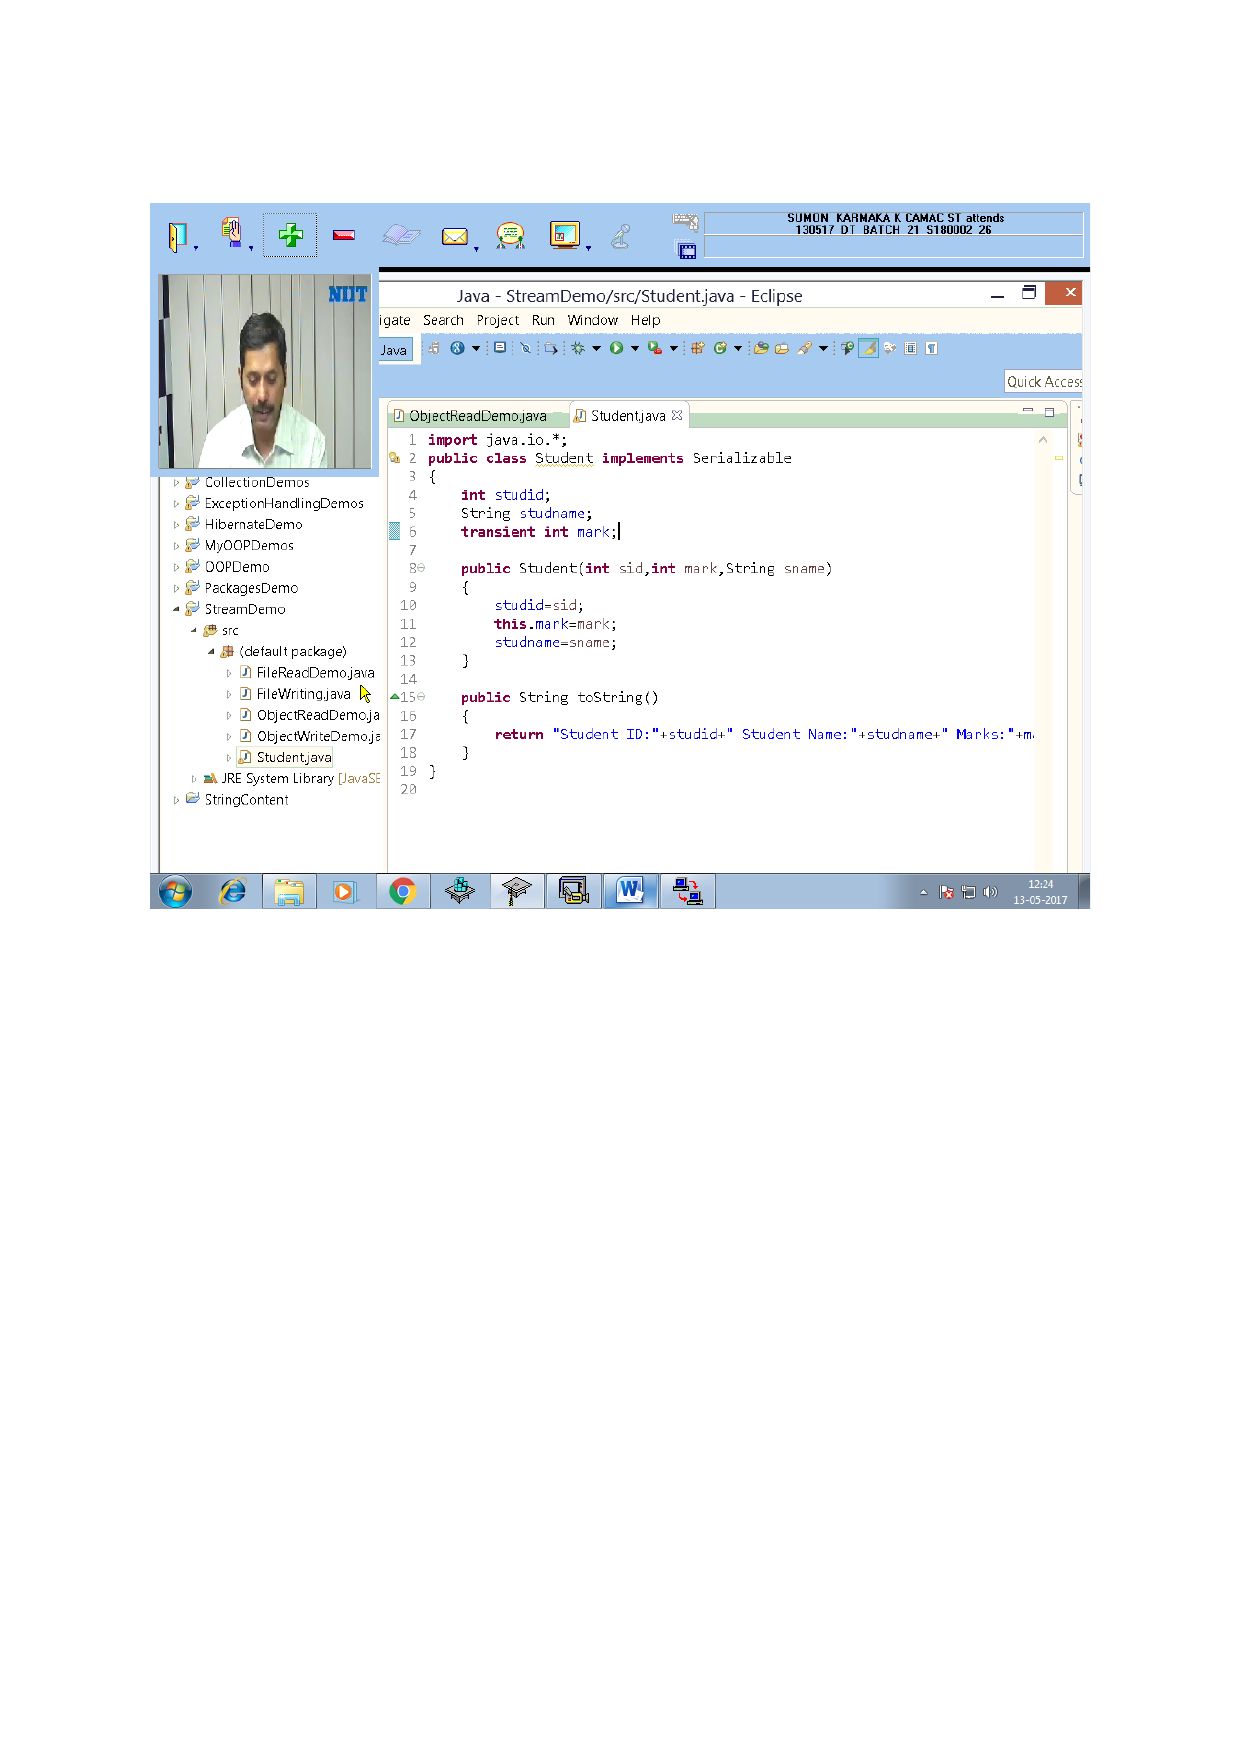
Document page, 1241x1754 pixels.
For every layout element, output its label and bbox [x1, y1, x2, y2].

picture [150, 203, 1091, 909]
